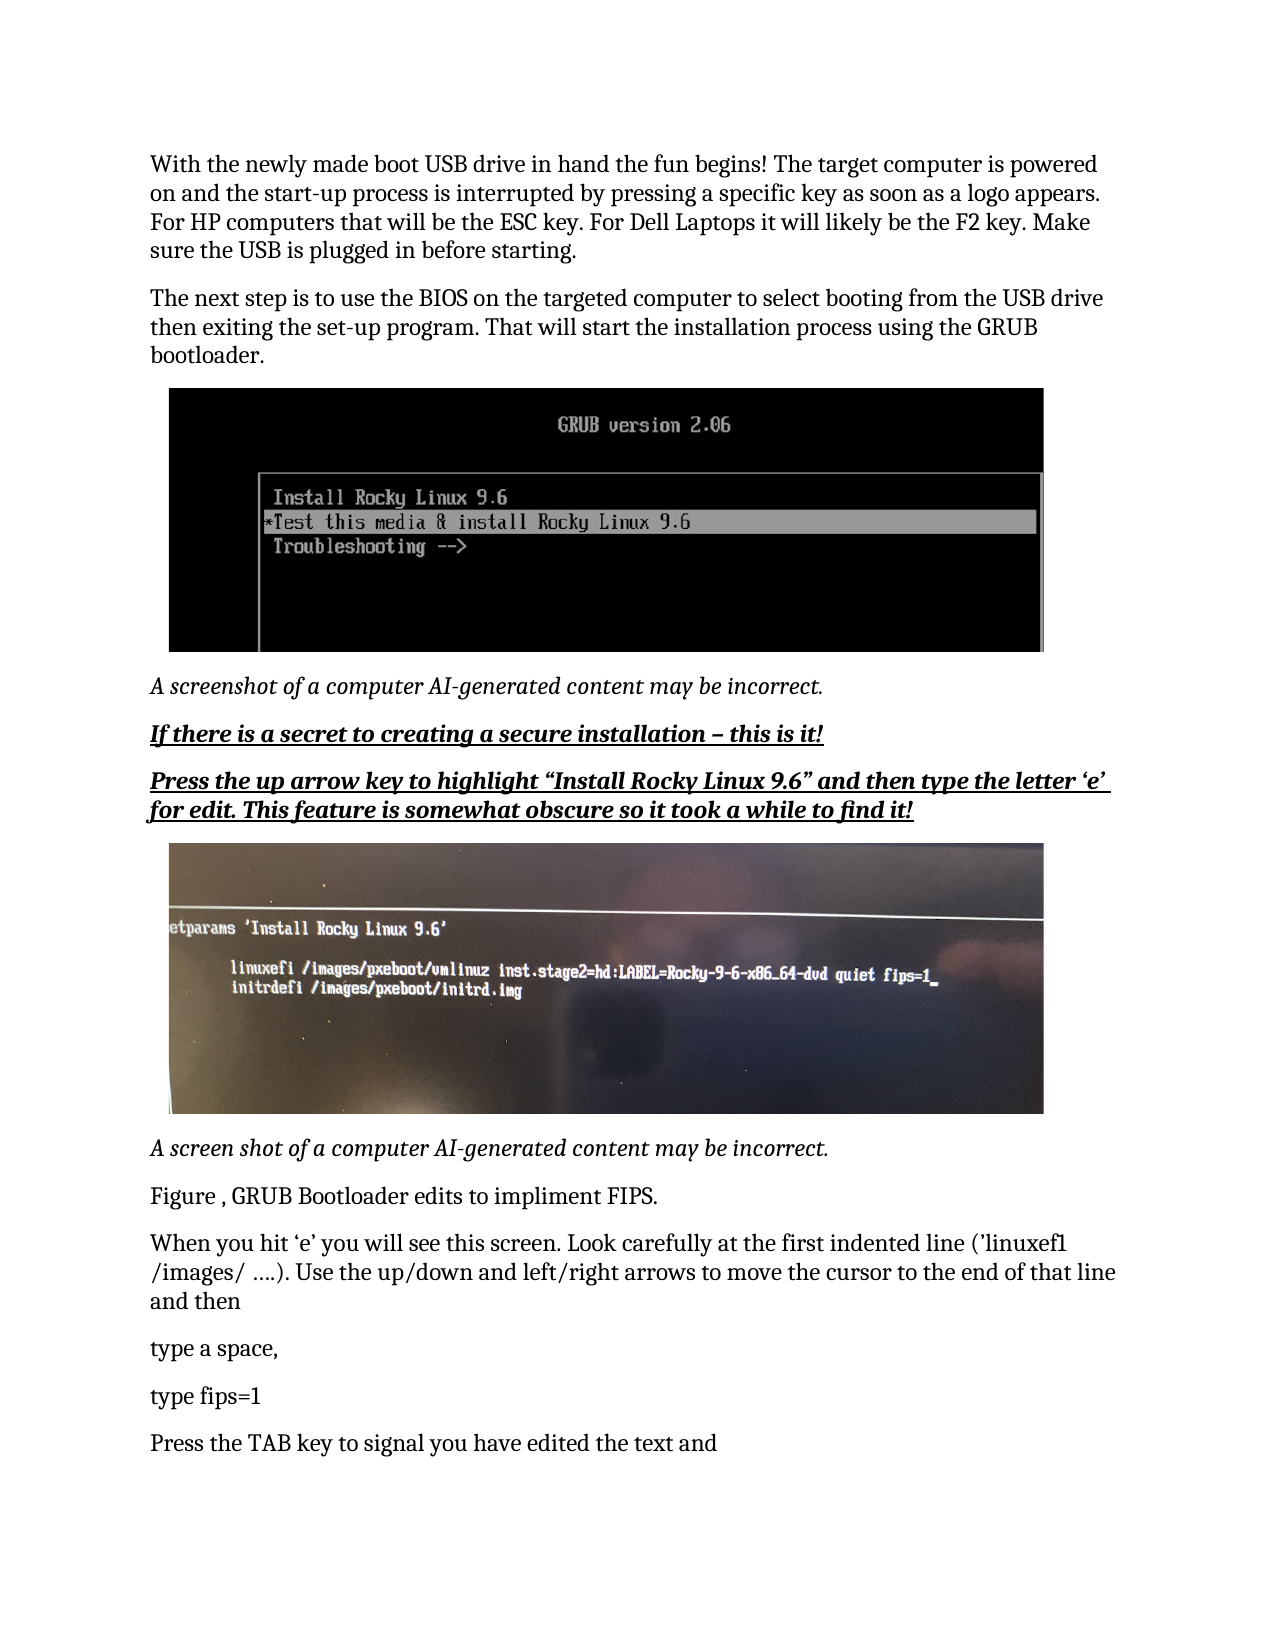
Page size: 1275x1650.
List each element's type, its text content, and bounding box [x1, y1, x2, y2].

text A screen shot of a computer AI-generated content may be incorrect. [150, 1134, 1125, 1163]
picture [168, 843, 1044, 1114]
text When you hit ‘e’ you will see this screen. Look carefully at the first indented line (’linuxef1 /images/ ….). Use the up/down and left/right arrows to move the cursor to the end of that line and then [150, 1229, 1125, 1315]
text The next step is to use the BIOS on the targeted computer to select booting from the USB drive then exiting the set-up program. That will start the installation process using the GRUB bootloader. [150, 284, 1125, 370]
text With the newly made boot USB drive in hand the fun begins! The target computer is powered on and the start-up process is interrupted by pressing a specific key as soon as a logo appears. For HP computers that will be the ESC key. For Dell Laptops it will likely be the F2 key. Make sure the USB is plugged in before starting. [150, 150, 1125, 265]
text Figure , GRUB Bootloader edits to impliment FIPS. [150, 1182, 1125, 1210]
text If there is a secret to creating a secure installation – this is it! [150, 720, 1125, 748]
picture [168, 388, 1044, 652]
text Press the TAB key to signal you have edited the text and [150, 1429, 1125, 1458]
text type a space, [150, 1334, 1125, 1363]
text type fips=1 [150, 1382, 1125, 1410]
text A screenshot of a computer AI-generated content may be incorrect. [150, 672, 1125, 701]
text Press the up arrow key to highlight “Install Rocky Linux 9.6” and then type the letter ‘e’ for edit. This feature is somewhat obscure so it took a while to find it! [150, 767, 1125, 825]
